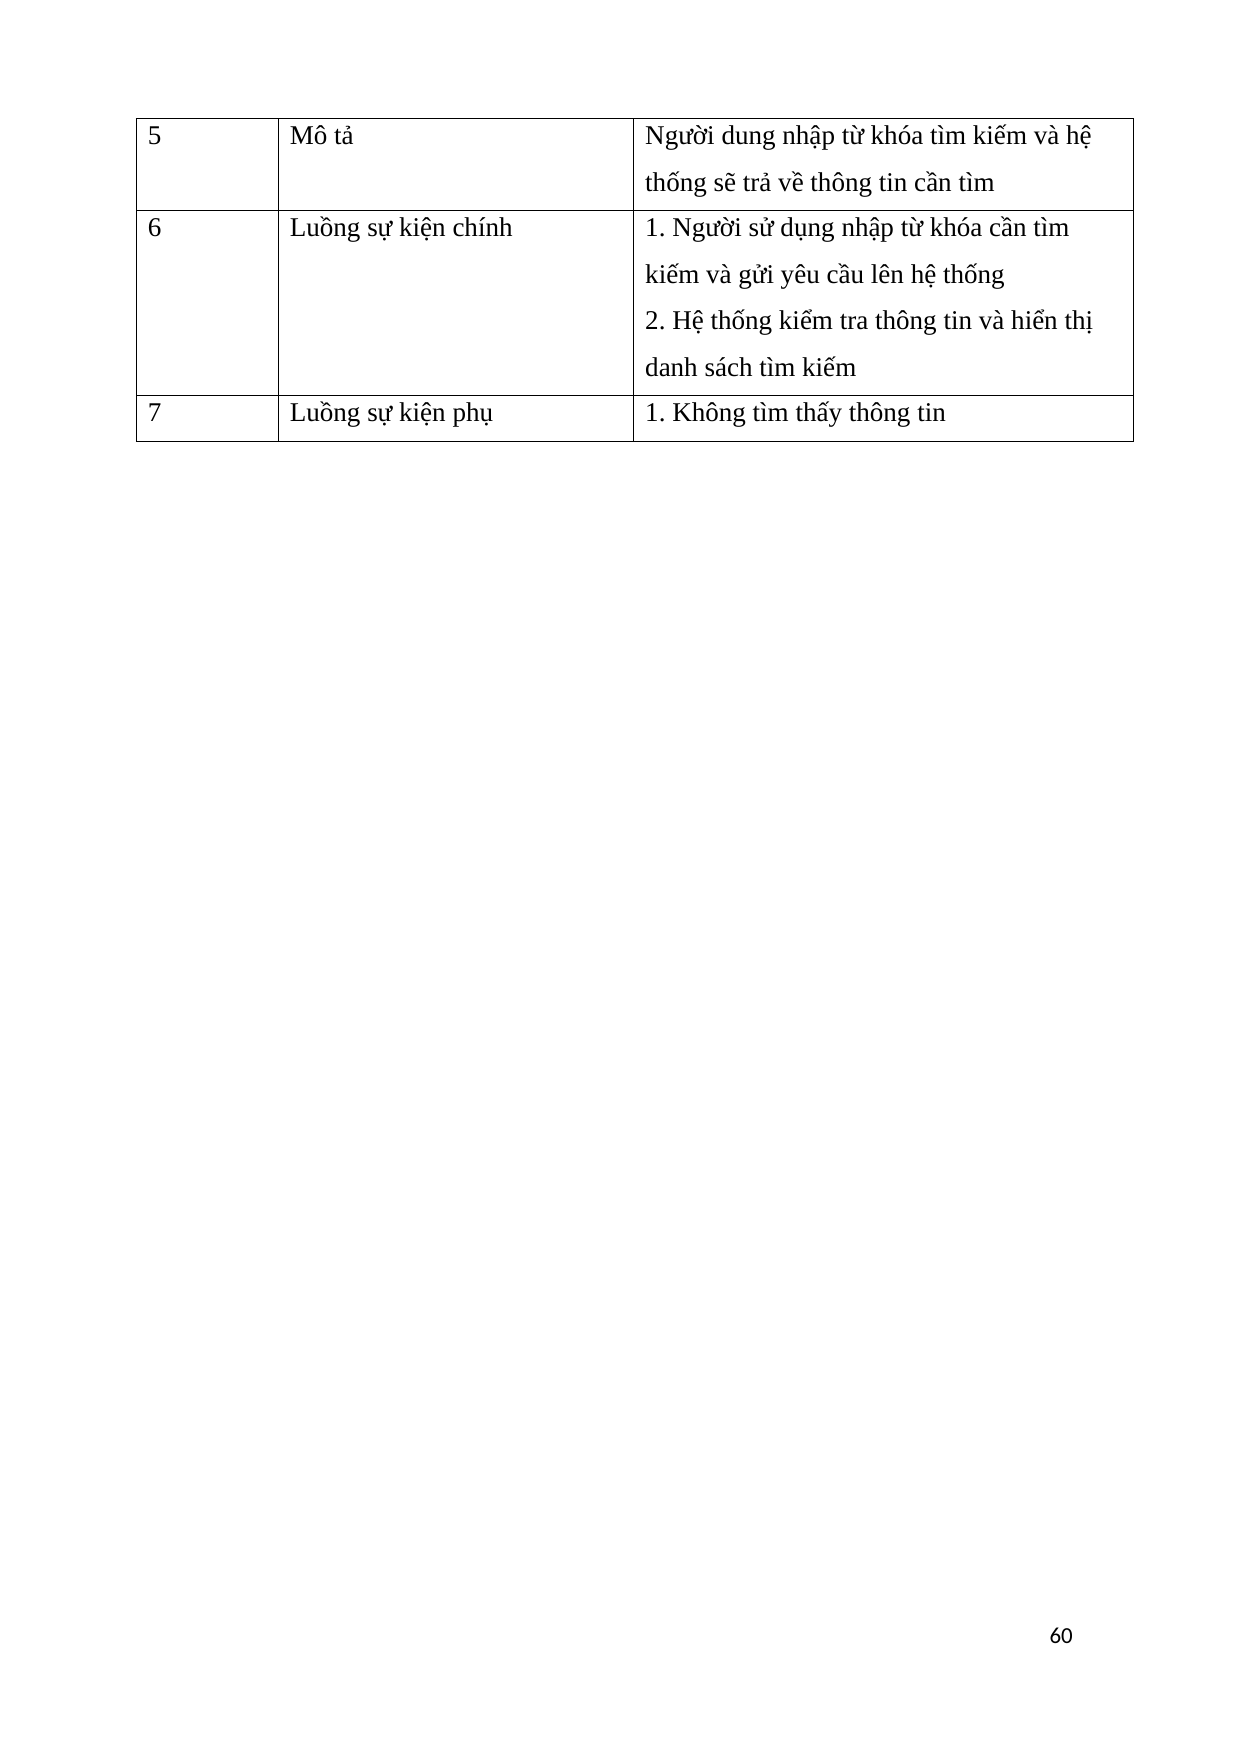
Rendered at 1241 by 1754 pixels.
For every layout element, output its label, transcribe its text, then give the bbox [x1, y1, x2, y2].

table_cell 1. Không tìm thấy thông tin [634, 396, 1133, 441]
table_cell 5 [137, 119, 278, 210]
table_cell 7 [137, 396, 278, 441]
table_cell 6 [137, 211, 278, 395]
table_cell Luồng sự kiện chính [279, 211, 633, 395]
table_cell Luồng sự kiện phụ [279, 396, 633, 441]
table_cell Mô tả [279, 119, 633, 210]
table_cell 1. Người sử dụng nhập từ khóa cần tìm kiếm và gửi yêu cầu lên hệ thống 2. Hệ thống kiểm tra thông tin và hiển thị danh sách tìm kiếm [634, 211, 1133, 395]
table_cell Người dung nhập từ khóa tìm kiếm và hệ thống sẽ trả về thông tin cần tìm [634, 119, 1133, 210]
